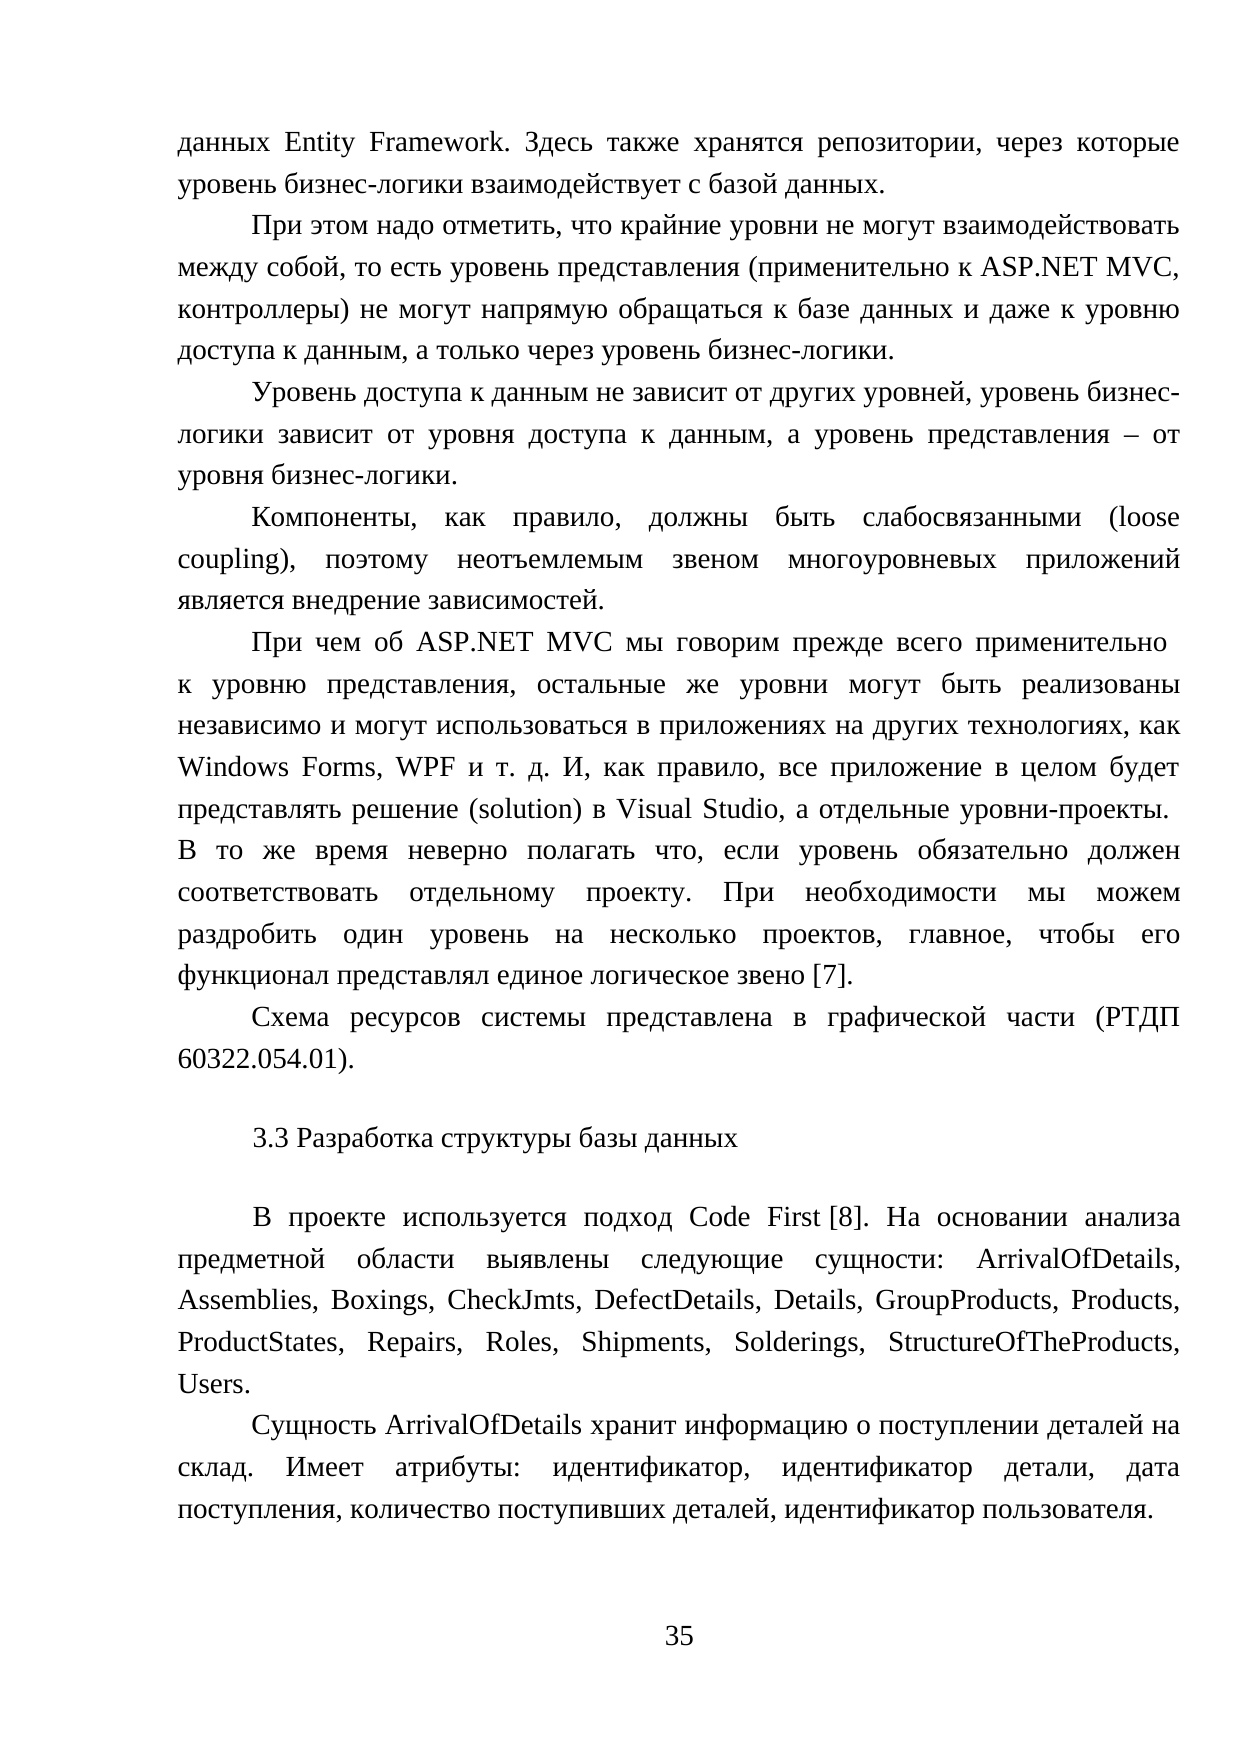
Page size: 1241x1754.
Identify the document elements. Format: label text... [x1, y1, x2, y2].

text Сущность ArrivalOfDetails хранит информацию о поступлении деталей на склад. Имеет атрибуты: идентификатор, идентификатор детали, дата поступления, количество поступивших деталей, идентификатор пользователя. [177, 1401, 1181, 1526]
list При чем об ASP.NET MVC мы говорим прежде всего применительно к уровню представления, остальные же уровни могут быть реализованы независимо и могут использоваться в приложениях на других технологиях, как Windows Forms, WPF и т. д. И, как правило, все приложение в целом будет представлять решение (solution) в Visual Studio, а отдельные уровни-проекты. В то же время неверно полагать что, если уровень обязательно должен соответствовать отдельному проекту. При необходимости мы можем раздробить один уровень на несколько проектов, главное, чтобы его функционал представлял единое логическое звено [7]. [177, 618, 1181, 993]
list Уровень доступа к данным не зависит от других уровней, уровень бизнес-логики зависит от уровня доступа к данным, а уровень представления – от уровня бизнес-логики. [177, 368, 1181, 493]
list При этом надо отметить, что крайние уровни не могут взаимодействовать между собой, то есть уровень представления (применительно к ASP.NET MVC, контроллеры) не могут напрямую обращаться к базе данных и даже к уровню доступа к данным, а только через уровень бизнес-логики. [177, 201, 1181, 368]
list Компоненты, как правило, должны быть слабосвязанными (loose coupling), поэтому неотъемлемым звеном многоуровневых приложений является внедрение зависимостей. [177, 493, 1181, 618]
text В проекте используется подход Code First [8]. На основании анализа предметной области выявлены следующие сущности: ArrivalOfDetails, Assemblies, Boxings, CheckJmts, DefectDetails, Details, GroupProducts, Products, ProductStates, Repairs, Roles, Shipments, Solderings, StructureOfTheProducts, Users. [177, 1193, 1181, 1401]
text Схема ресурсов системы представлена в графической части (РТДП 60322.054.01). [177, 993, 1181, 1076]
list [177, 118, 1181, 201]
text 3.3 Разработка структуры базы данных [177, 1114, 1181, 1156]
